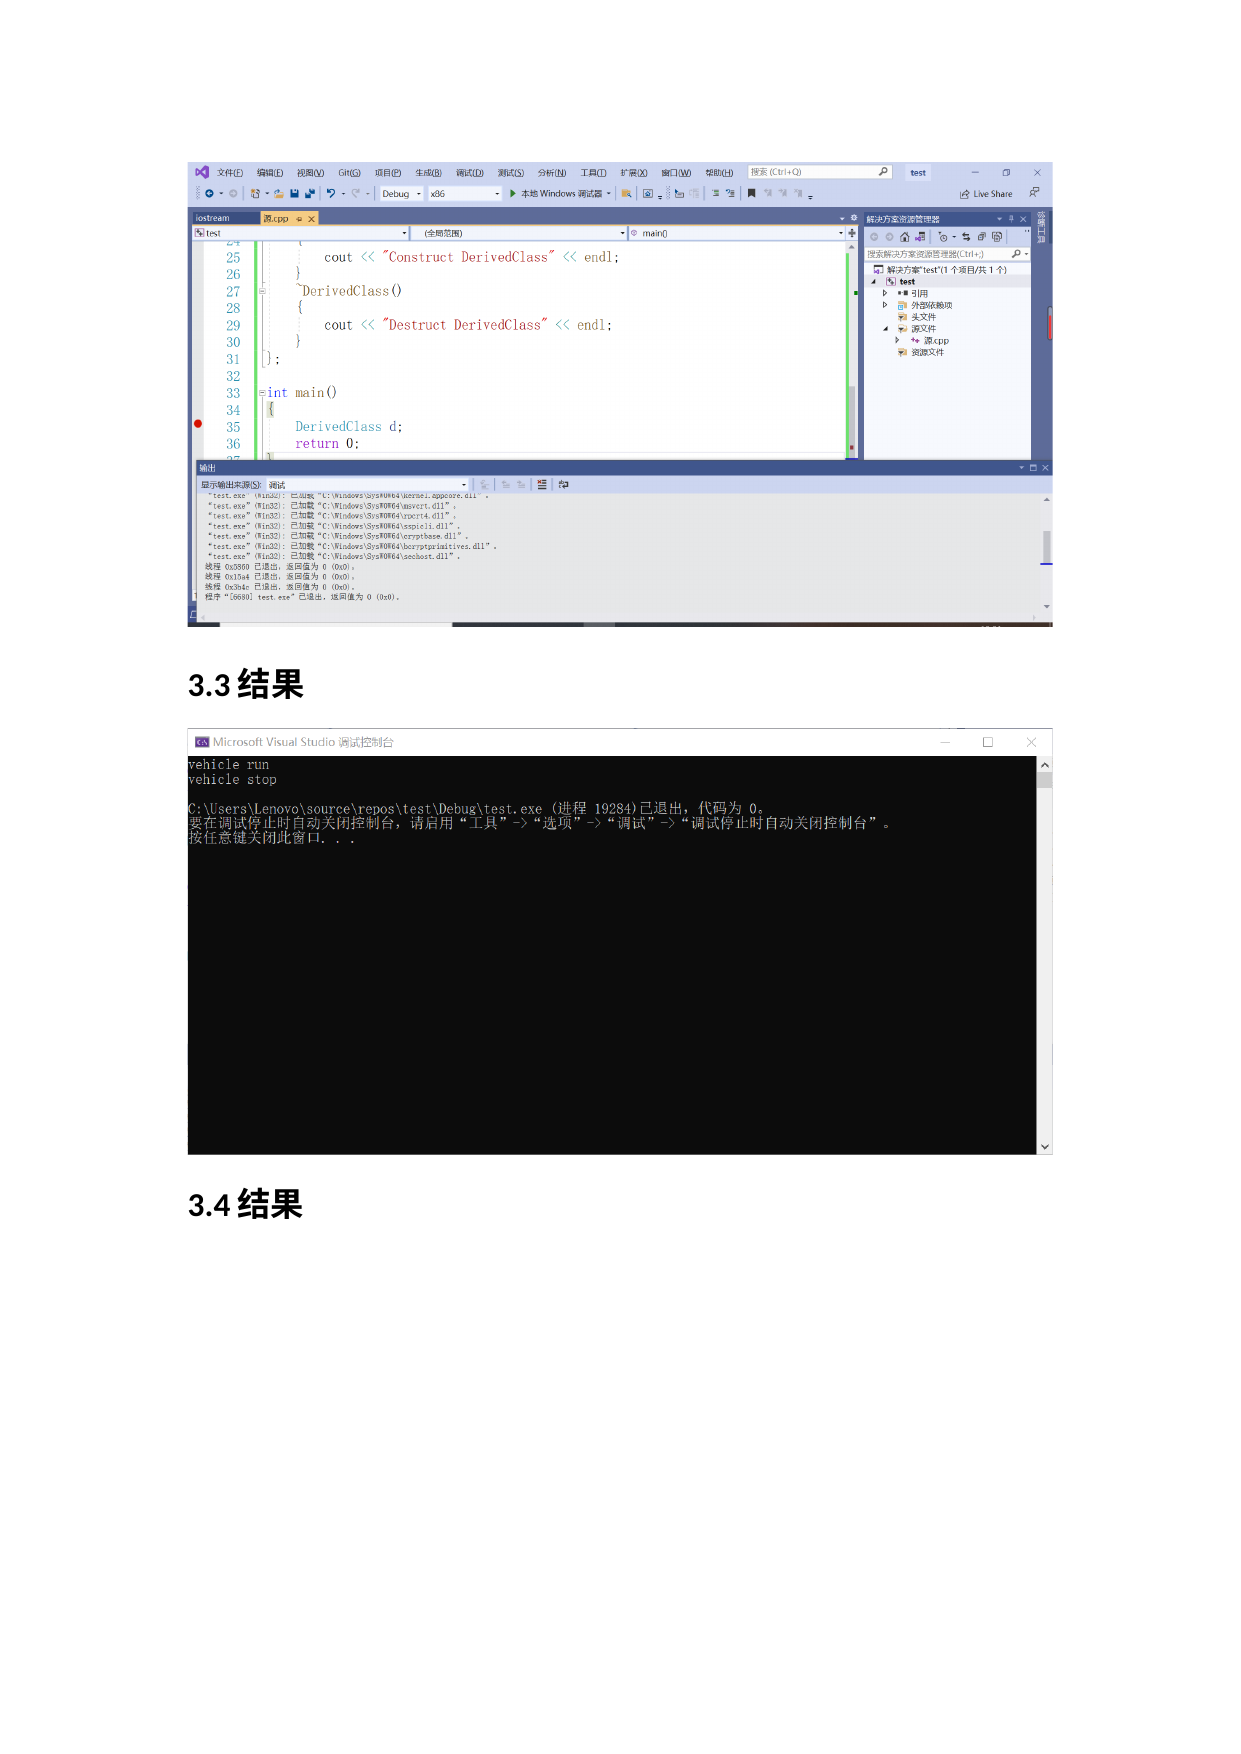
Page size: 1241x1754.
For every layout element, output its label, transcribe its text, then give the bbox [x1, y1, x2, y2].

picture [187, 728, 1053, 1155]
picture [187, 162, 1053, 627]
text 3.4结果 [187, 1169, 1053, 1234]
text 3.3 结果 [187, 649, 1053, 714]
